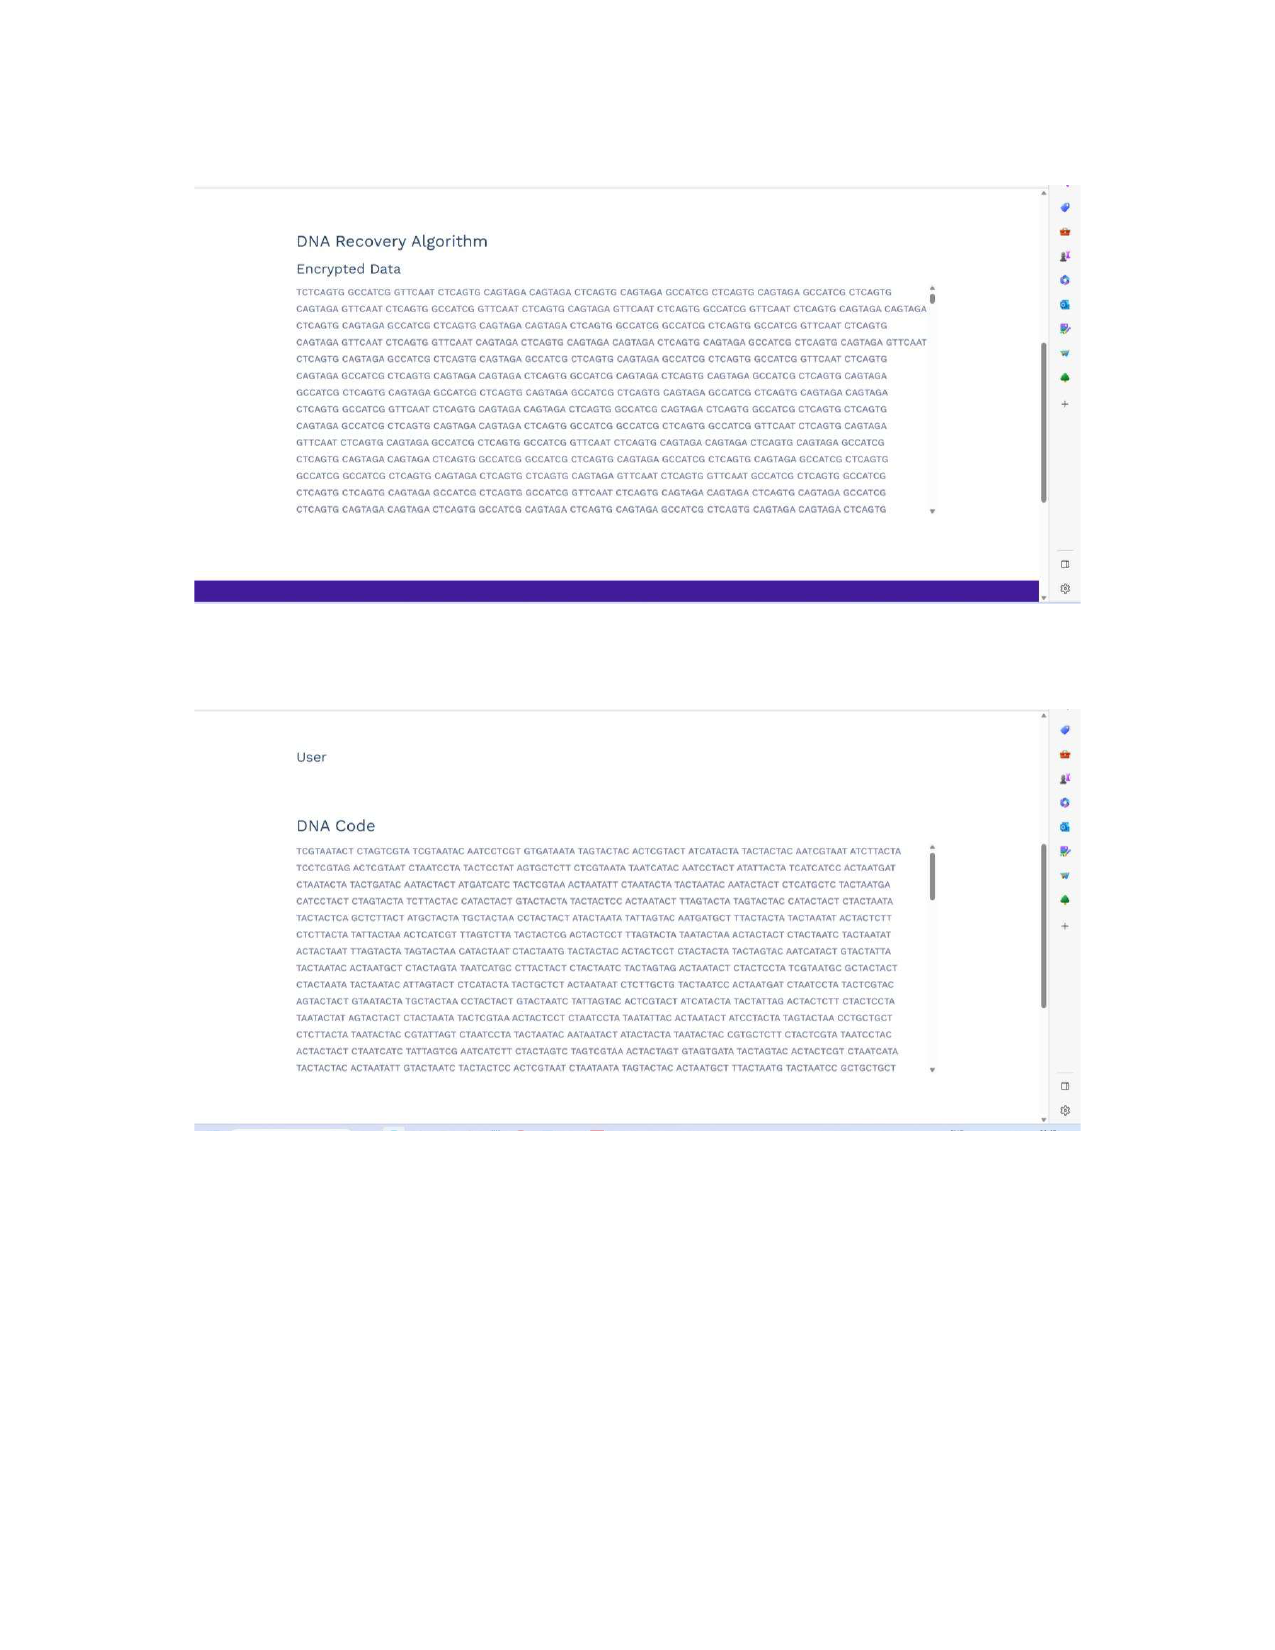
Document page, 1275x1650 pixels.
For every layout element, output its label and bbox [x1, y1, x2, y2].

picture [194, 709, 1081, 1131]
picture [194, 185, 1081, 604]
